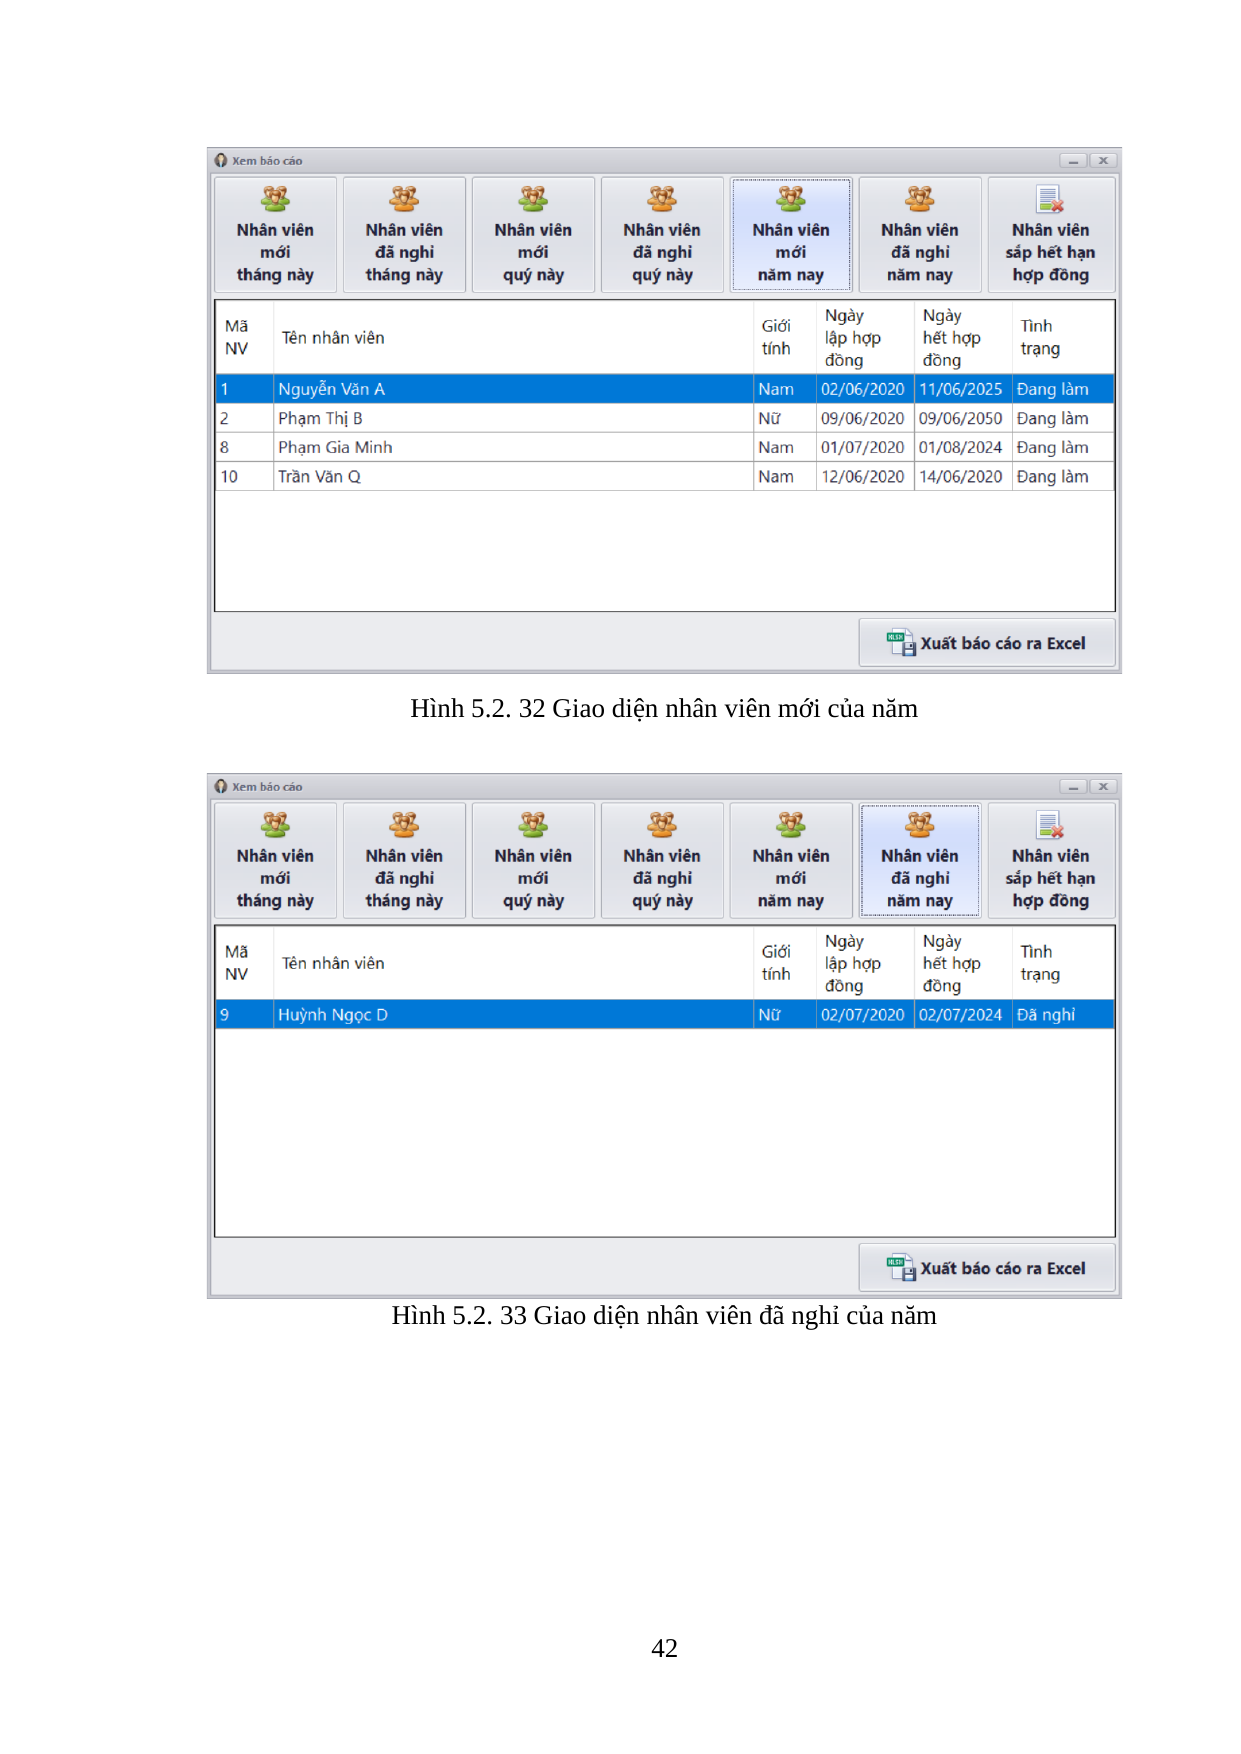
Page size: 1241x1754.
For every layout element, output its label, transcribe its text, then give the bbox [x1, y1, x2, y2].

picture [206, 147, 1123, 674]
picture [206, 773, 1123, 1299]
